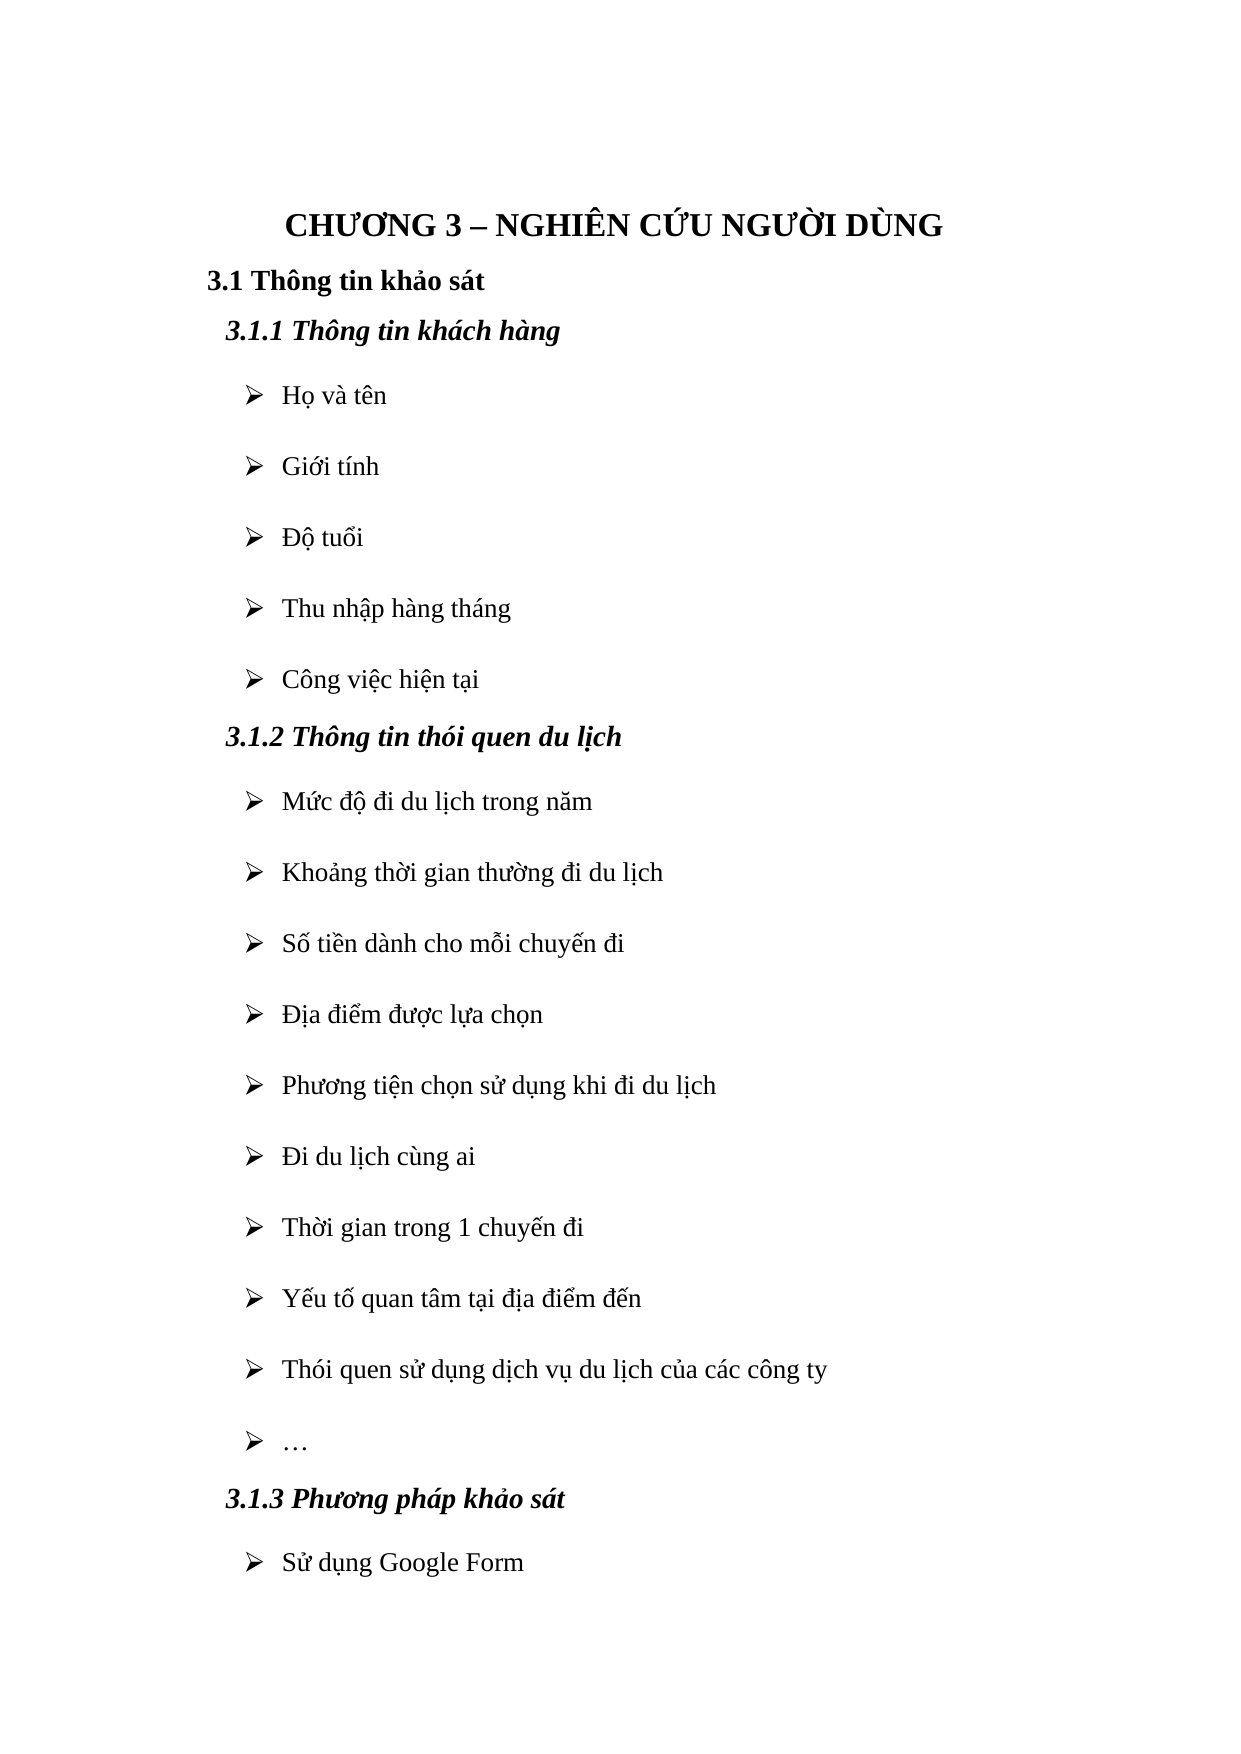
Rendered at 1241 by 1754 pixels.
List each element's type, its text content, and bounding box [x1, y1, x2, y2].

list Độ tuổi [244, 506, 1134, 562]
list Số tiền dành cho mỗi chuyến đi [244, 912, 1134, 968]
list Đi du lịch cùng ai [244, 1125, 1134, 1181]
list Thu nhập hàng tháng [244, 577, 1134, 633]
list … [244, 1410, 1134, 1465]
list Họ và tên [244, 364, 1134, 419]
list Công việc hiện tại [244, 648, 1134, 704]
subtitle Thông tin khách hàng [226, 313, 1134, 347]
list Mức độ đi du lịch trong năm [244, 770, 1134, 825]
subtitle Thông tin thói quen du lịch [226, 719, 1134, 753]
subtitle Phương pháp khảo sát [226, 1481, 1134, 1514]
list Địa điểm được lựa chọn [244, 983, 1134, 1039]
list Khoảng thời gian thường đi du lịch [244, 841, 1134, 896]
list Giới tính [244, 435, 1134, 491]
list Yếu tố quan tâm tại địa điểm đến [244, 1267, 1134, 1323]
subtitle CHƯƠNG 3 – NGHIÊN CỨU NGƯỜI DÙNG [207, 206, 1134, 244]
list Thời gian trong 1 chuyến đi [244, 1196, 1134, 1252]
list Sử dụng Google Form [244, 1531, 1134, 1587]
list Thói quen sử dụng dịch vụ du lịch của các công ty [244, 1339, 1134, 1394]
subtitle Thông tin khảo sát [207, 263, 1134, 297]
list Phương tiện chọn sử dụng khi đi du lịch [244, 1054, 1134, 1110]
